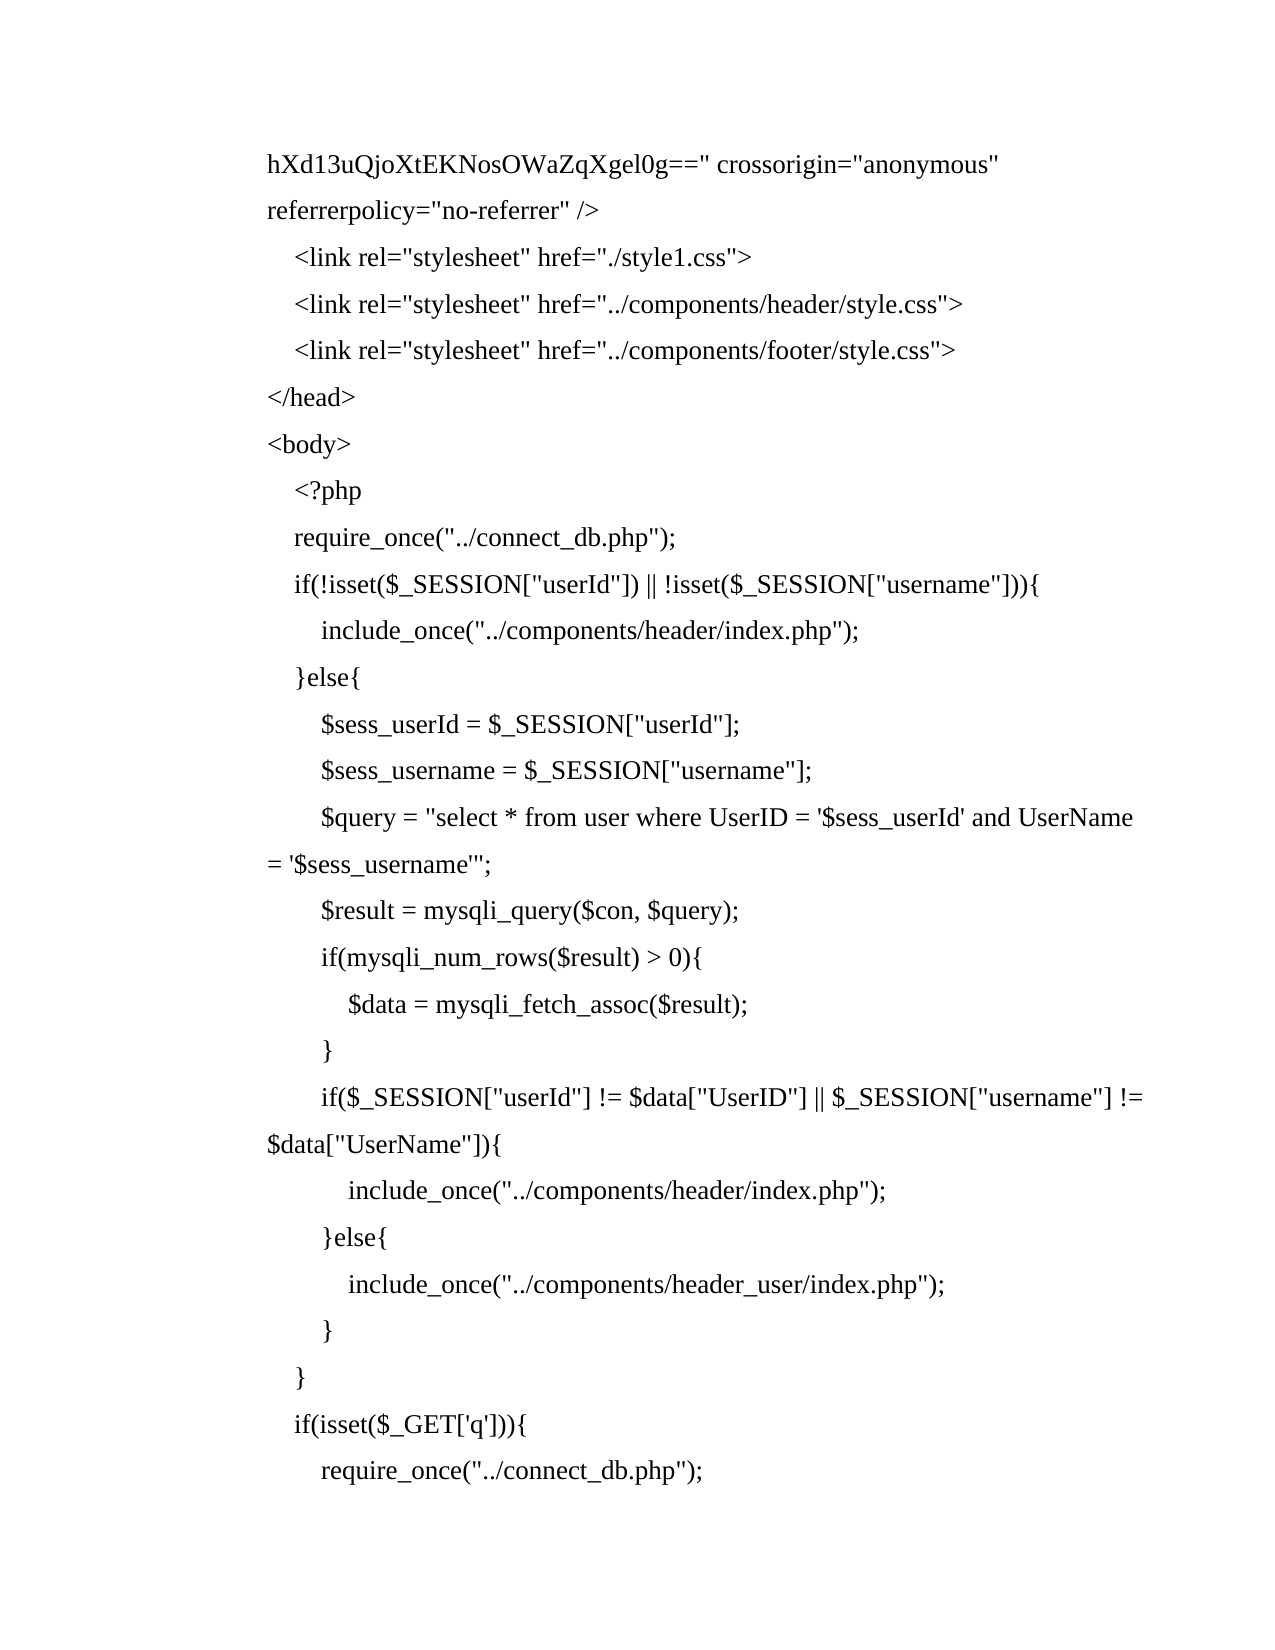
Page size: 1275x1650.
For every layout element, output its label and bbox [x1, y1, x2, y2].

table_header [244, 148, 1179, 1499]
